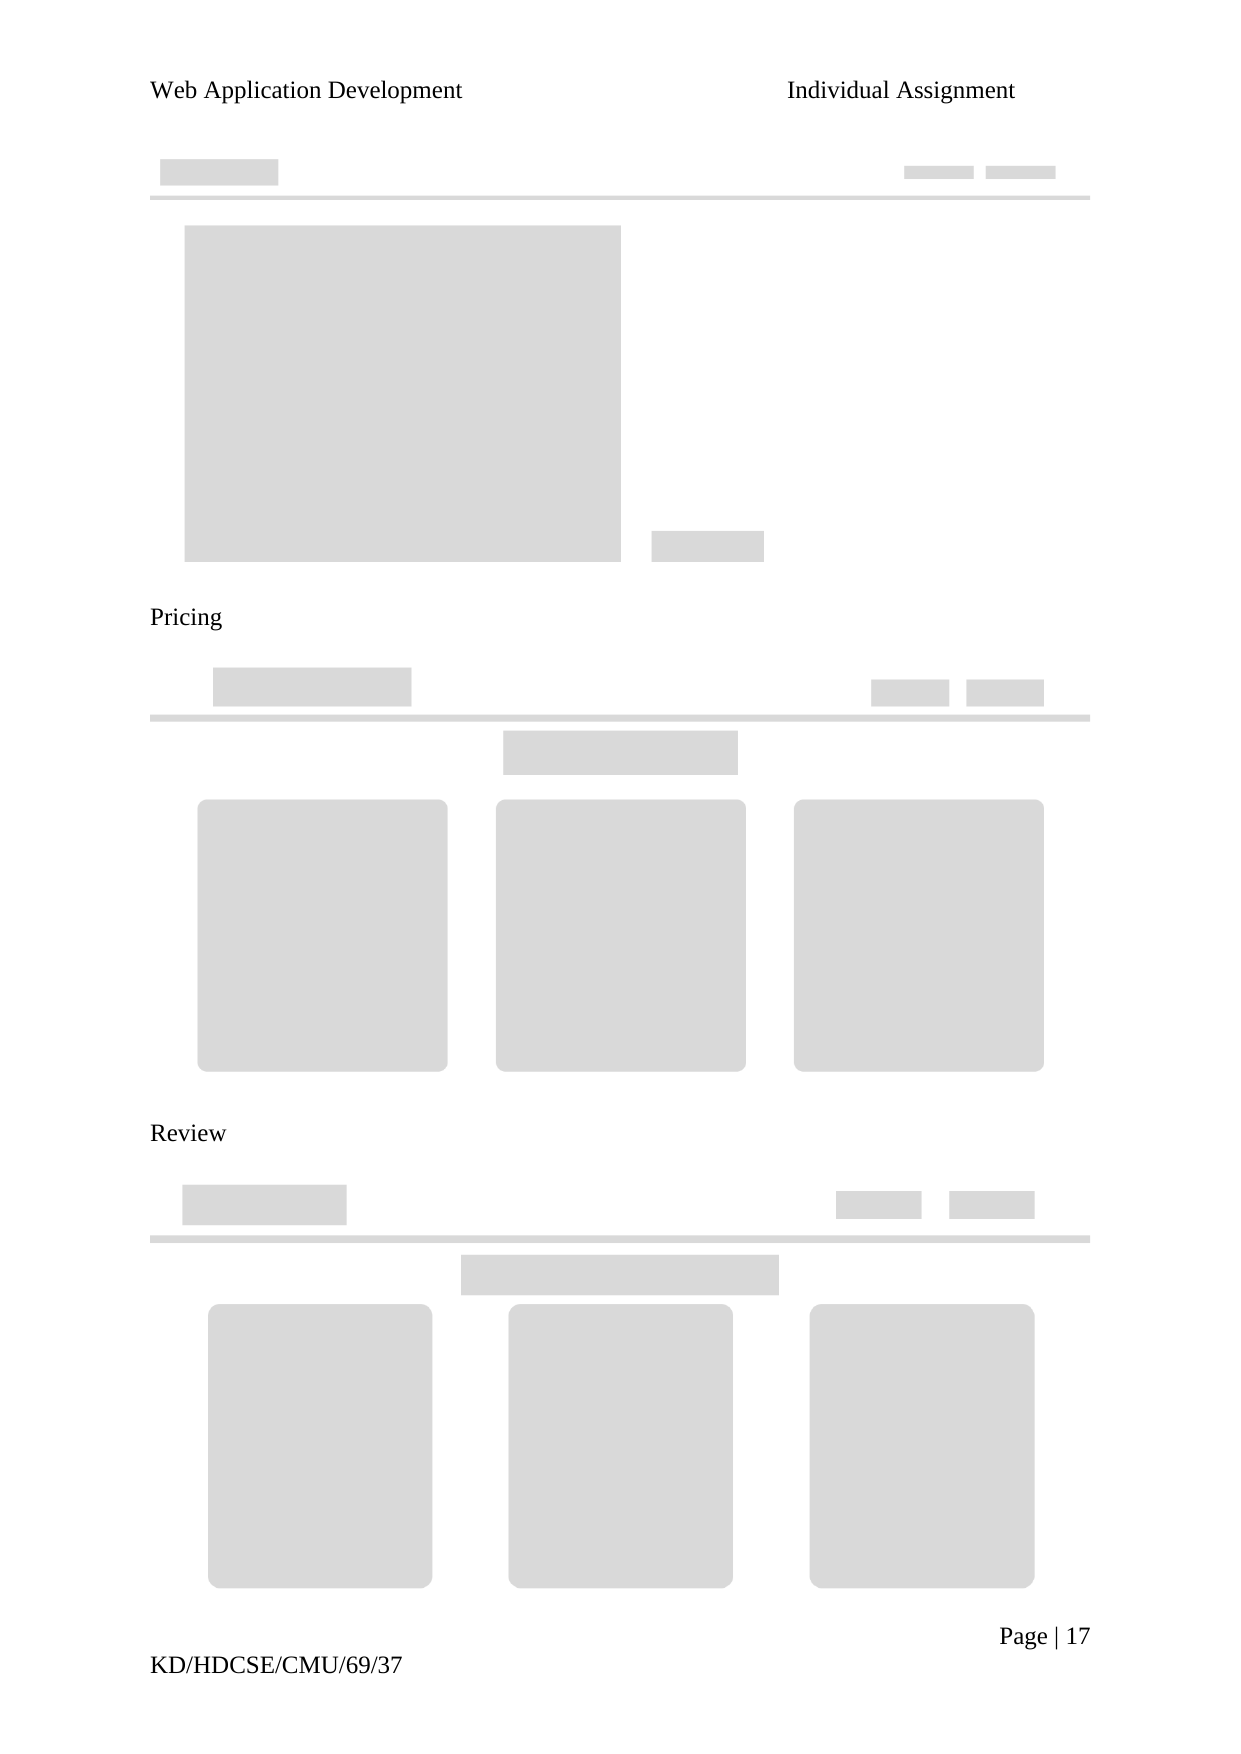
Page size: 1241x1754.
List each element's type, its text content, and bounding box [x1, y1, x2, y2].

picture [150, 659, 1091, 1090]
picture [150, 150, 1091, 574]
text Review [150, 1118, 1090, 1147]
text Pricing [150, 602, 1090, 631]
picture [150, 1175, 1091, 1601]
